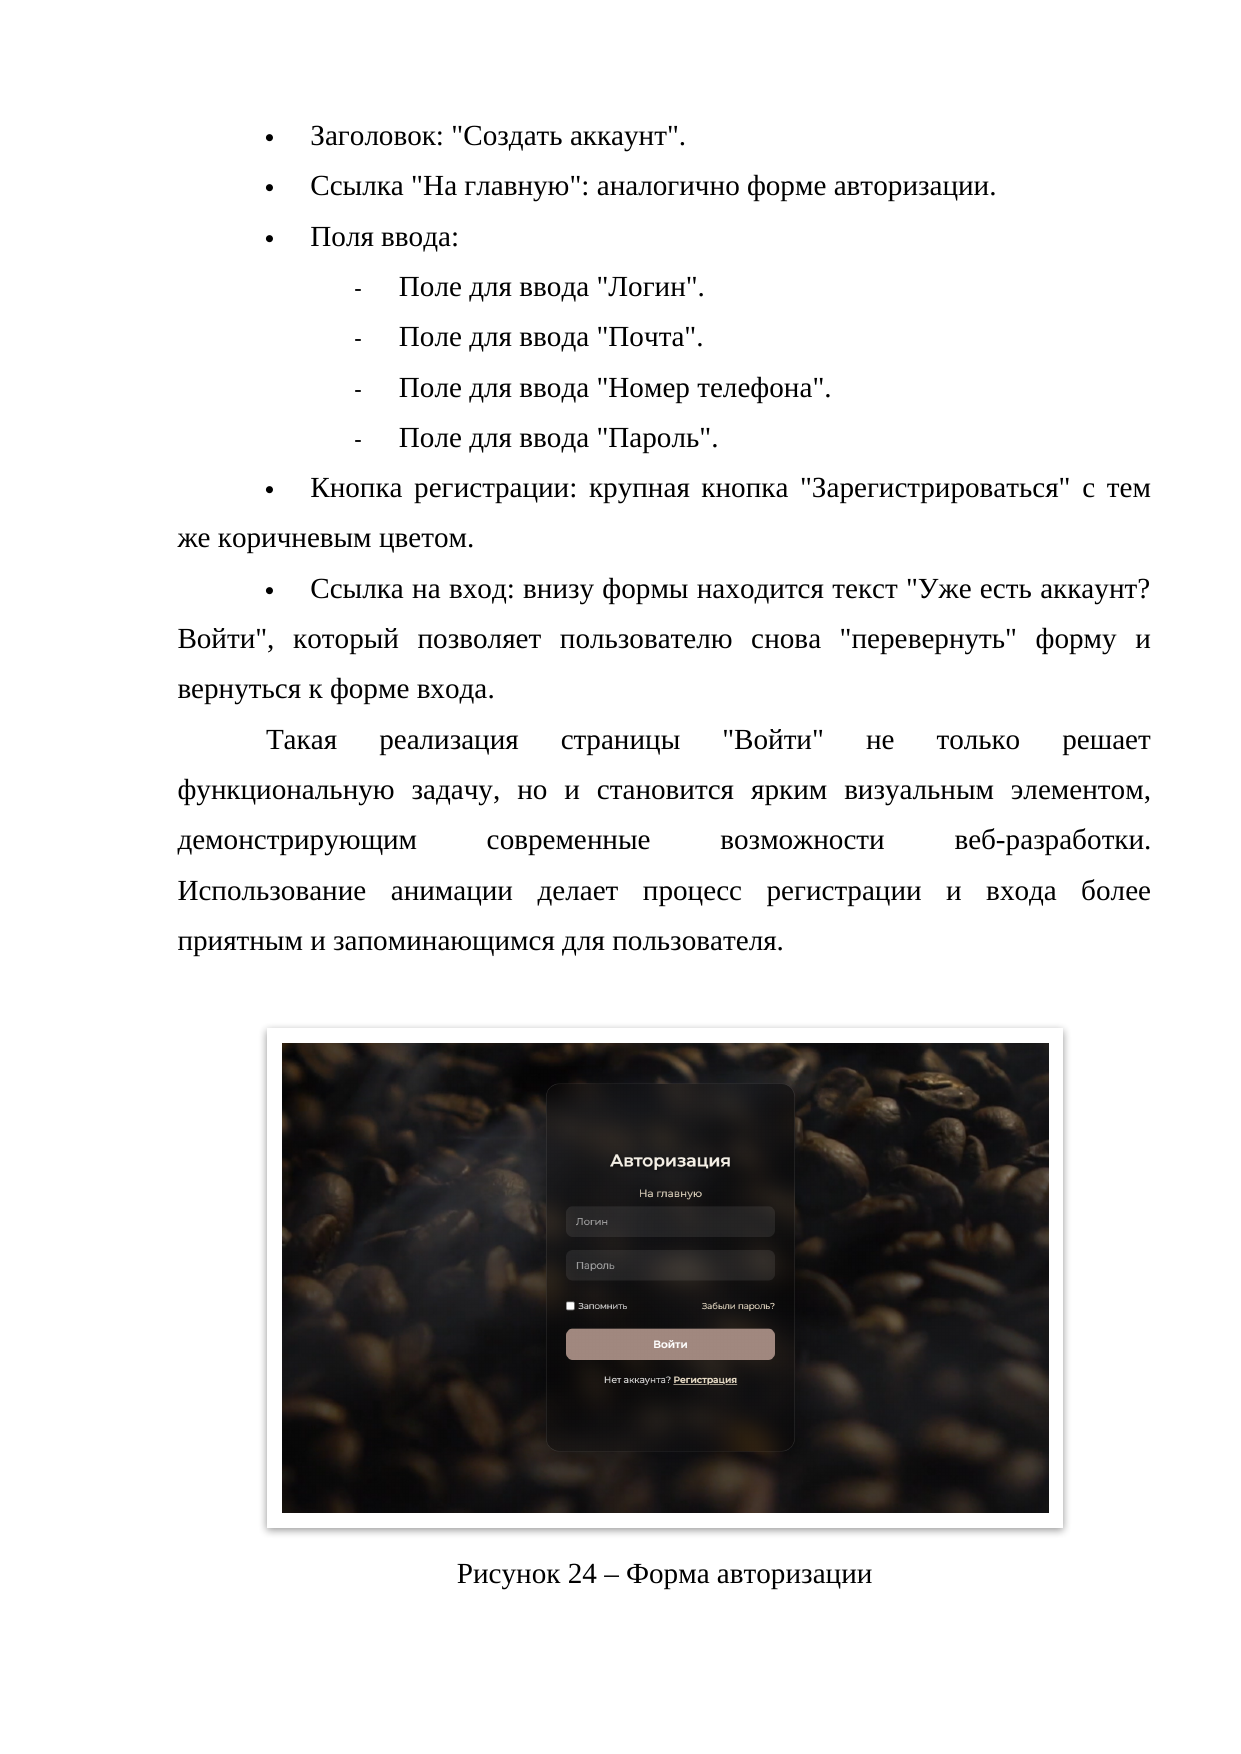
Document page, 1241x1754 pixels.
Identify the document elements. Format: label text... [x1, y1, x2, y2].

list Поля ввода: [177, 219, 1152, 252]
text Рисунок 24 – Форма авторизации [177, 1556, 1152, 1590]
list Поле для ввода "Почта". [177, 319, 1152, 353]
picture [282, 1043, 1049, 1513]
list Ссылка на вход: внизу формы находится текст "Уже есть аккаунт? Войти", который позволяет пользователю снова "перевернуть" форму и вернуться к форме входа. [177, 571, 1152, 705]
list Поле для ввода "Пароль". [177, 420, 1152, 453]
list Поле для ввода "Номер телефона". [177, 370, 1152, 403]
list Поле для ввода "Логин". [177, 269, 1152, 303]
list Кнопка регистрации: крупная кнопка "Зарегистрироваться" с тем же коричневым цветом. [177, 470, 1152, 554]
text Такая реализация страницы "Войти" не только решает функциональную задачу, но и становится ярким визуальным элементом, демонстрирующим современные возможности веб-разработки. Использование анимации делает процесс регистрации и входа более приятным и запоминающимся для пользователя. [177, 722, 1152, 957]
list Ссылка "На главную": аналогично форме авторизации. [177, 168, 1152, 202]
list Заголовок: "Создать аккаунт". [177, 118, 1152, 152]
